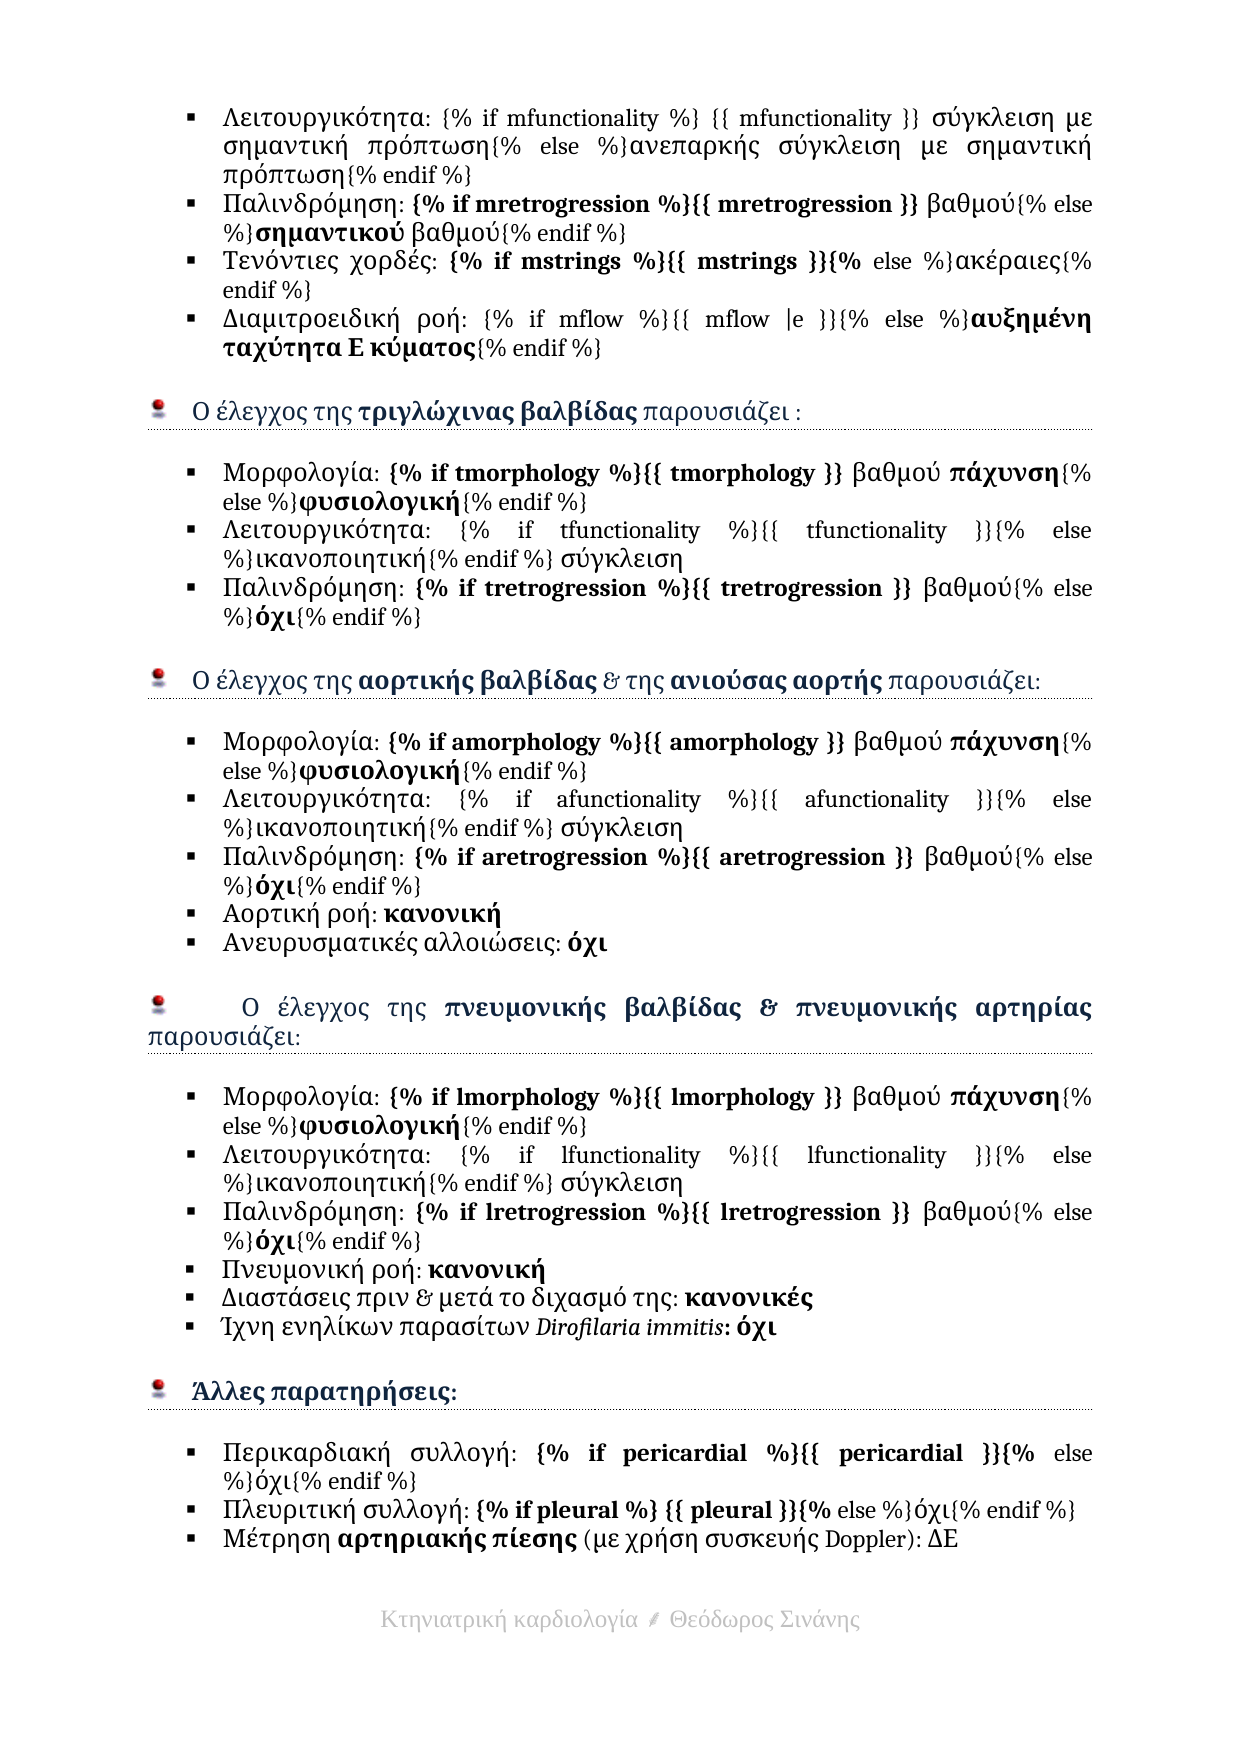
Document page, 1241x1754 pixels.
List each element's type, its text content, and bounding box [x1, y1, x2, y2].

list Πλευριτική συλλογή: {% if pleural %} {{ pleural }}{% else %}όχι{% endif %} [185, 1496, 1092, 1525]
list Παλινδρόμηση: {% if lretrogression %}{{ lretrogression }} βαθμού{% else %}όχι{% endif %} [185, 1198, 1092, 1256]
list Λειτουργικότητα: {% if afunctionality %}{{ afunctionality }}{% else %}ικανοποιητική{% endif %} σύγκλειση [185, 785, 1092, 843]
text Ο έλεγχος της πνευμονικής βαλβίδας & πνευμονικής αρτηρίας παρουσιάζει: [148, 987, 1092, 1054]
list Μορφολογία: {% if lmorphology %}{{ lmorphology }} βαθμού πάχυνση{% else %}φυσιολογική{% endif %} [185, 1083, 1092, 1141]
list Λειτουργικότητα: {% if tfunctionality %}{{ tfunctionality }}{% else %}ικανοποιητική{% endif %} σύγκλειση [185, 516, 1092, 574]
list Ανευρυσματικές αλλοιώσεις: όχι [185, 929, 1092, 958]
picture [147, 660, 170, 690]
list Μορφολογία: {% if tmorphology %}{{ tmorphology }} βαθμού πάχυνση{% else %}φυσιολογική{% endif %} [185, 459, 1092, 516]
list Λειτουργικότητα: {% if lfunctionality %}{{ lfunctionality }}{% else %}ικανοποιητική{% endif %} σύγκλειση [185, 1141, 1092, 1198]
list Παλινδρόμηση: {% if tretrogression %}{{ tretrogression }} βαθμού{% else %}όχι{% endif %} [185, 574, 1092, 631]
list Διαστάσεις πριν & μετά το διχασμό της: κανονικές [184, 1284, 1092, 1313]
text Άλλες παρατηρήσεις: [148, 1371, 1092, 1410]
text Ο έλεγχος της τριγλώχινας βαλβίδας παρουσιάζει : [148, 391, 1092, 430]
list Παλινδρόμηση: {% if mretrogression %}{{ mretrogression }} βαθμού{% else %}σημαντικού βαθμού{% endif %} [185, 190, 1092, 247]
list Μέτρηση αρτηριακής πίεσης (με χρήση συσκευής Doppler): ΔΕ [185, 1525, 1092, 1553]
list Πνευμονική ροή: κανονική [184, 1256, 1092, 1284]
list Διαμιτροειδική ροή: {% if mflow %}{{ mflow |e }}{% else %}αυξημένη ταχύτητα Ε κύματος{% endif %} [185, 305, 1092, 362]
list Τενόντιες χορδές: {% if mstrings %}{{ mstrings }}{% else %}ακέραιες{% endif %} [185, 247, 1092, 305]
list Λειτουργικότητα: {% if mfunctionality %} {{ mfunctionality }} σύγκλειση με σημαντική πρόπτωση{% else %}ανεπαρκής σύγκλειση με σημαντική πρόπτωση{% endif %} [185, 103, 1092, 190]
picture [147, 1370, 170, 1401]
list Μορφολογία: {% if amorphology %}{{ amorphology }} βαθμού πάχυνση{% else %}φυσιολογική{% endif %} [185, 728, 1092, 785]
text Ο έλεγχος της αορτικής βαλβίδας & της ανιούσας αορτής παρουσιάζει: [148, 660, 1092, 699]
picture [147, 986, 170, 1017]
list Περικαρδιακή συλλογή: {% if pericardial %}{{ pericardial }}{% else %}όχι{% endif %} [185, 1438, 1092, 1496]
list Αορτική ροή: κανονική [185, 900, 1092, 929]
list Ίχνη ενηλίκων παρασίτων Dirofilaria immitis: όχι [184, 1313, 1092, 1342]
list Παλινδρόμηση: {% if aretrogression %}{{ aretrogression }} βαθμού{% else %}όχι{% endif %} [185, 843, 1092, 900]
picture [147, 391, 170, 421]
